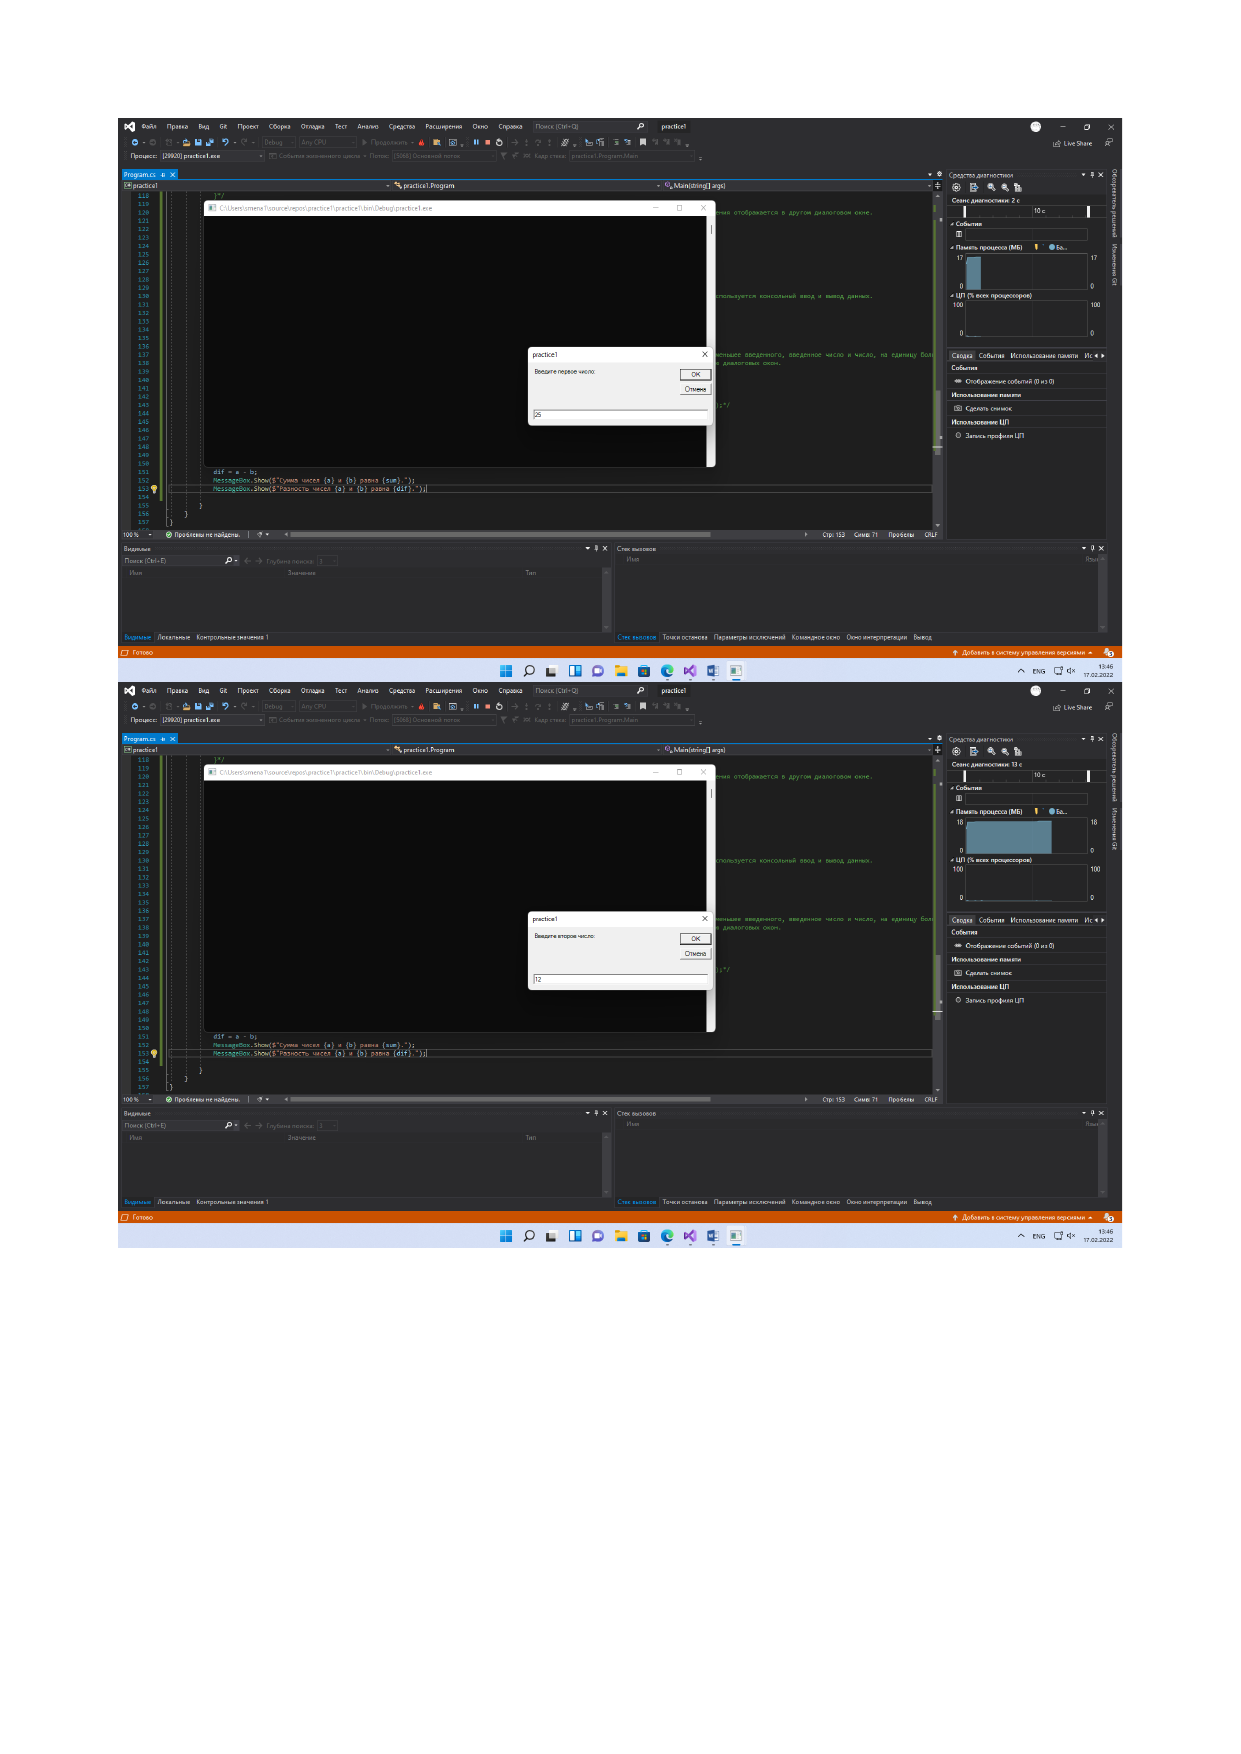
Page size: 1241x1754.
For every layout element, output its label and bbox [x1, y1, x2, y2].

picture [118, 118, 1123, 1248]
